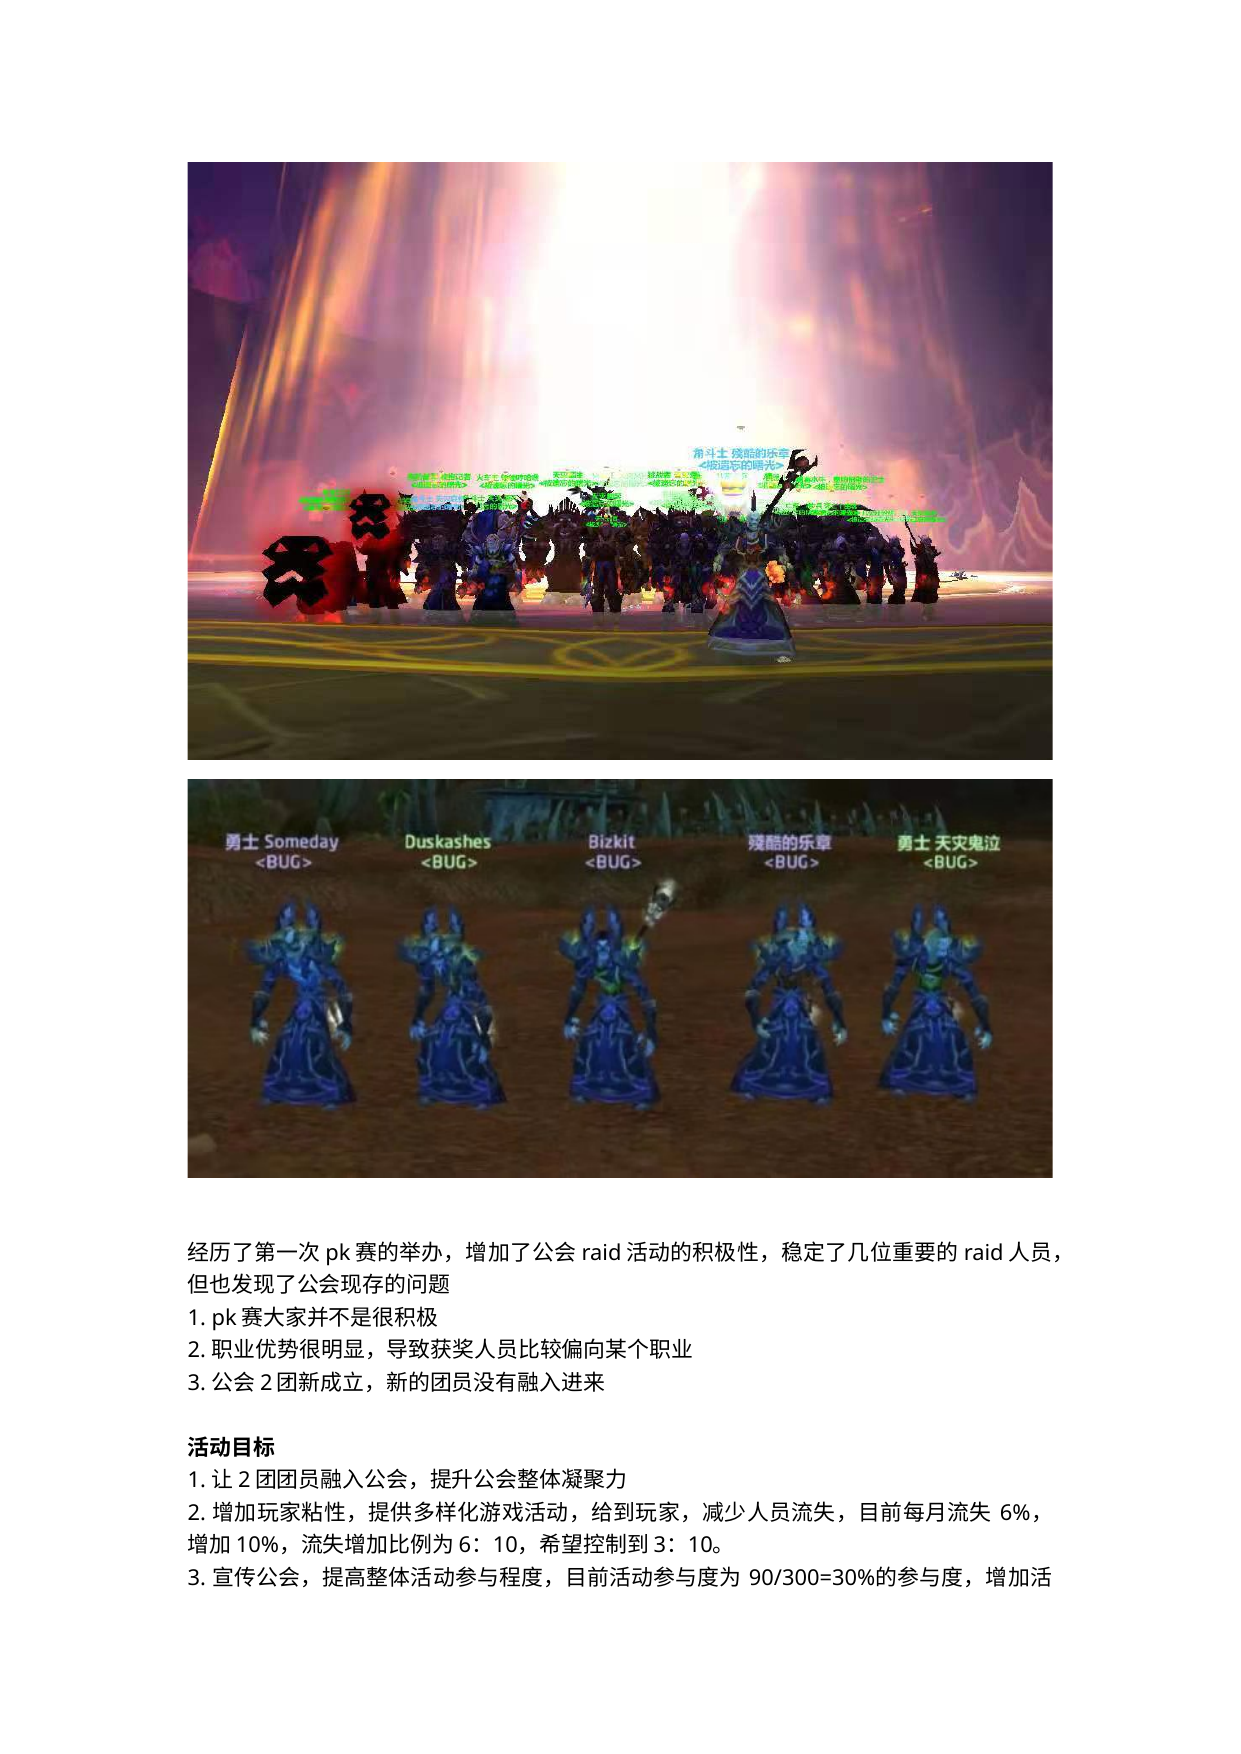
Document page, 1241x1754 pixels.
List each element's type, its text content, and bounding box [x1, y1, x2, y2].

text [187, 1559, 1053, 1592]
picture [187, 162, 1053, 760]
picture [187, 779, 1053, 1178]
text 3. 公会2团新成立，新的团员没有融入进来 [187, 1364, 1053, 1397]
text 经历了第一次pk赛的举办，增加了公会raid活动的积极性，稳定了几位重要的raid人员，但也发现了公会现存的问题 [187, 1234, 1053, 1299]
text 1. pk赛大家并不是很积极 [187, 1299, 1053, 1332]
text 1. 让2团团员融入公会，提升公会整体凝聚力 [187, 1462, 1053, 1494]
text 2. 职业优势很明显，导致获奖人员比较偏向某个职业 [187, 1332, 1053, 1364]
text 活动目标 [187, 1429, 1053, 1462]
text 2. 增加玩家粘性，提供多样化游戏活动，给到玩家，减少人员流失，目前每月流失6%，增加10%，流失增加比例为6：10，希望控制到3：10。 [187, 1494, 1053, 1559]
